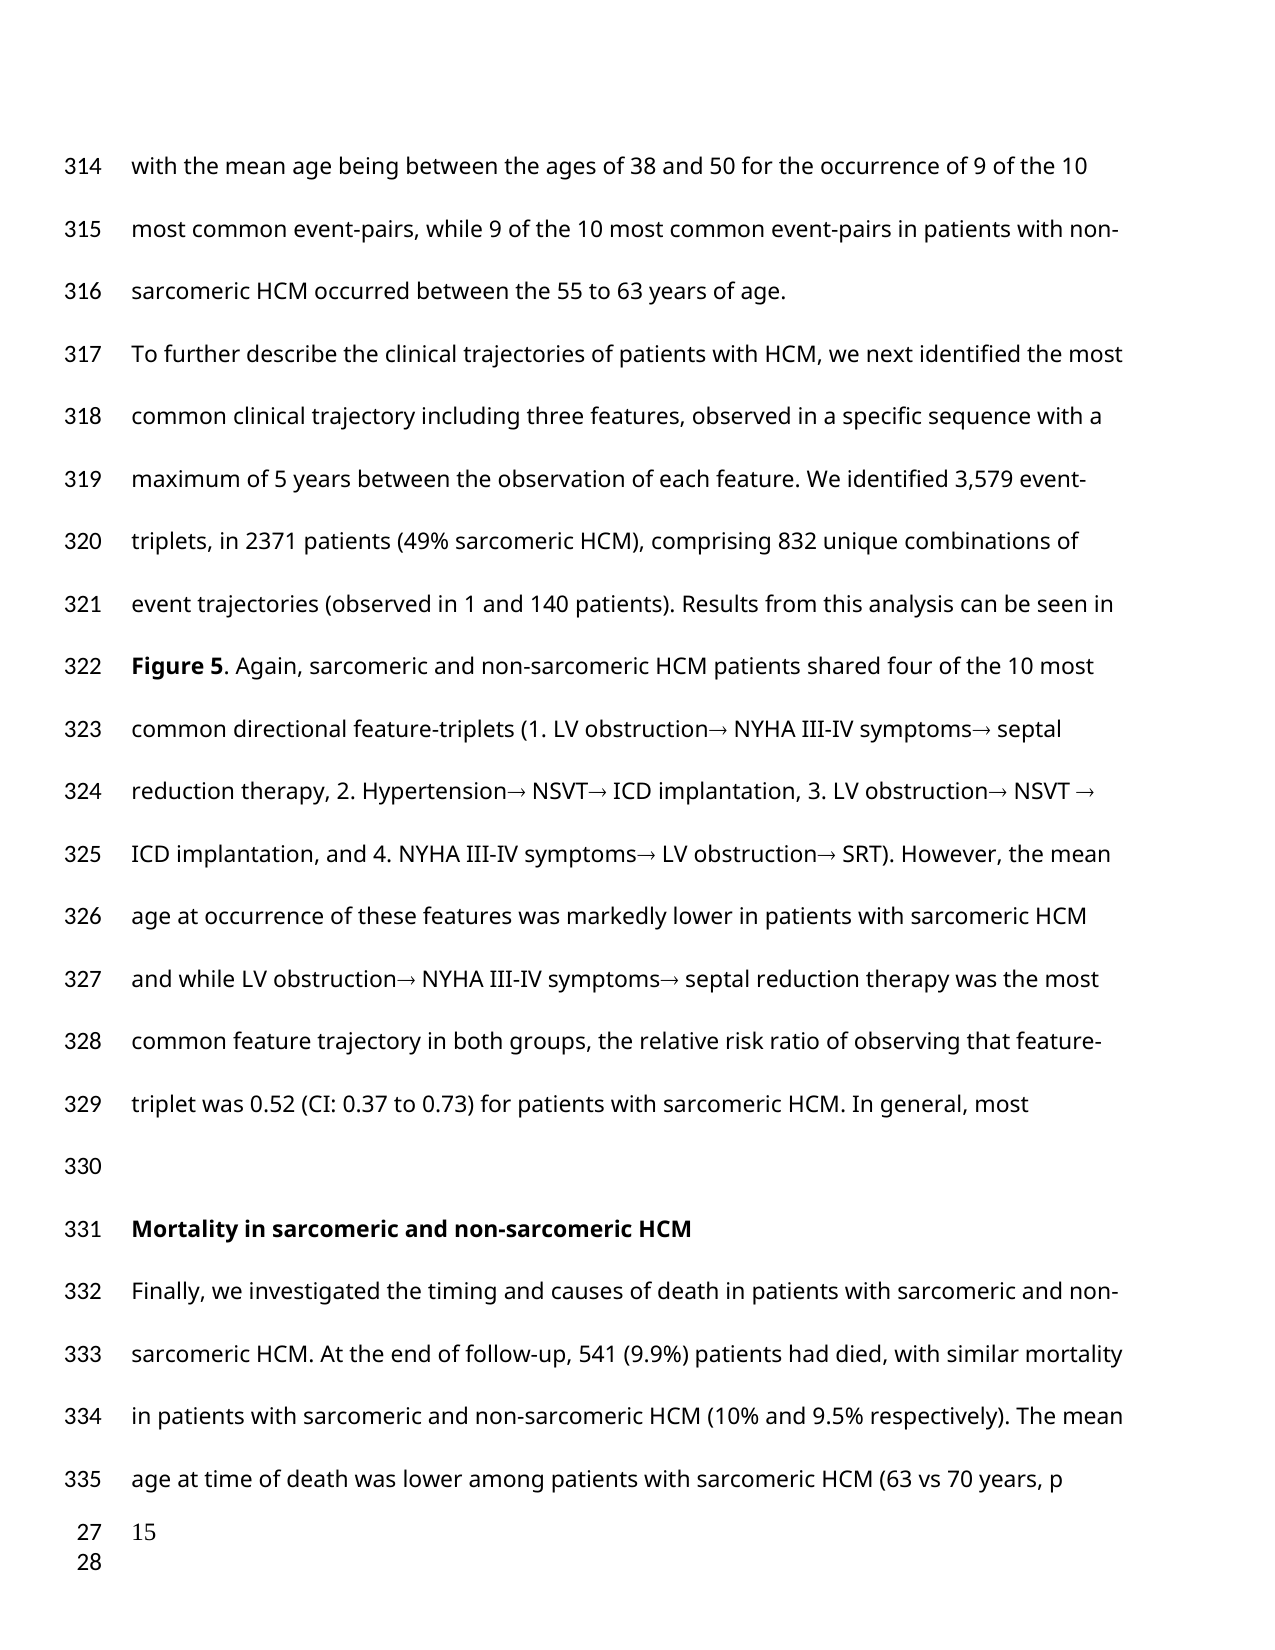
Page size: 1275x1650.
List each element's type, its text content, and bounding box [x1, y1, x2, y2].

text To further describe the clinical trajectories of patients with HCM, we next identified the most common clinical trajectory including three features, observed in a specific sequence with a maximum of 5 years between the observation of each feature. We identified 3,579 event-triplets, in 2371 patients (49% sarcomeric HCM), comprising 832 unique combinations of event trajectories (observed in 1 and 140 patients). Results from this analysis can be seen in Figure 5. Again, sarcomeric and non-sarcomeric HCM patients shared four of the 10 most common directional feature-triplets (1. LV obstruction NYHA III-IV symptoms septal reduction therapy, 2. Hypertension NSVT ICD implantation, 3. LV obstruction NSVT ICD implantation, and 4. NYHA III-IV symptoms LV obstruction SRT). However, the mean age at occurrence of these features was markedly lower in patients with sarcomeric HCM and while LV obstruction NYHA III-IV symptoms septal reduction therapy was the most common feature trajectory in both groups, the relative risk ratio of observing that feature-triplet was 0.52 (CI: 0.37 to 0.73) for patients with sarcomeric HCM. In general, most [131, 337, 1125, 1119]
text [131, 150, 1125, 306]
text Mortality in sarcomeric and non-sarcomeric HCM [131, 1212, 1125, 1244]
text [131, 1275, 1125, 1494]
